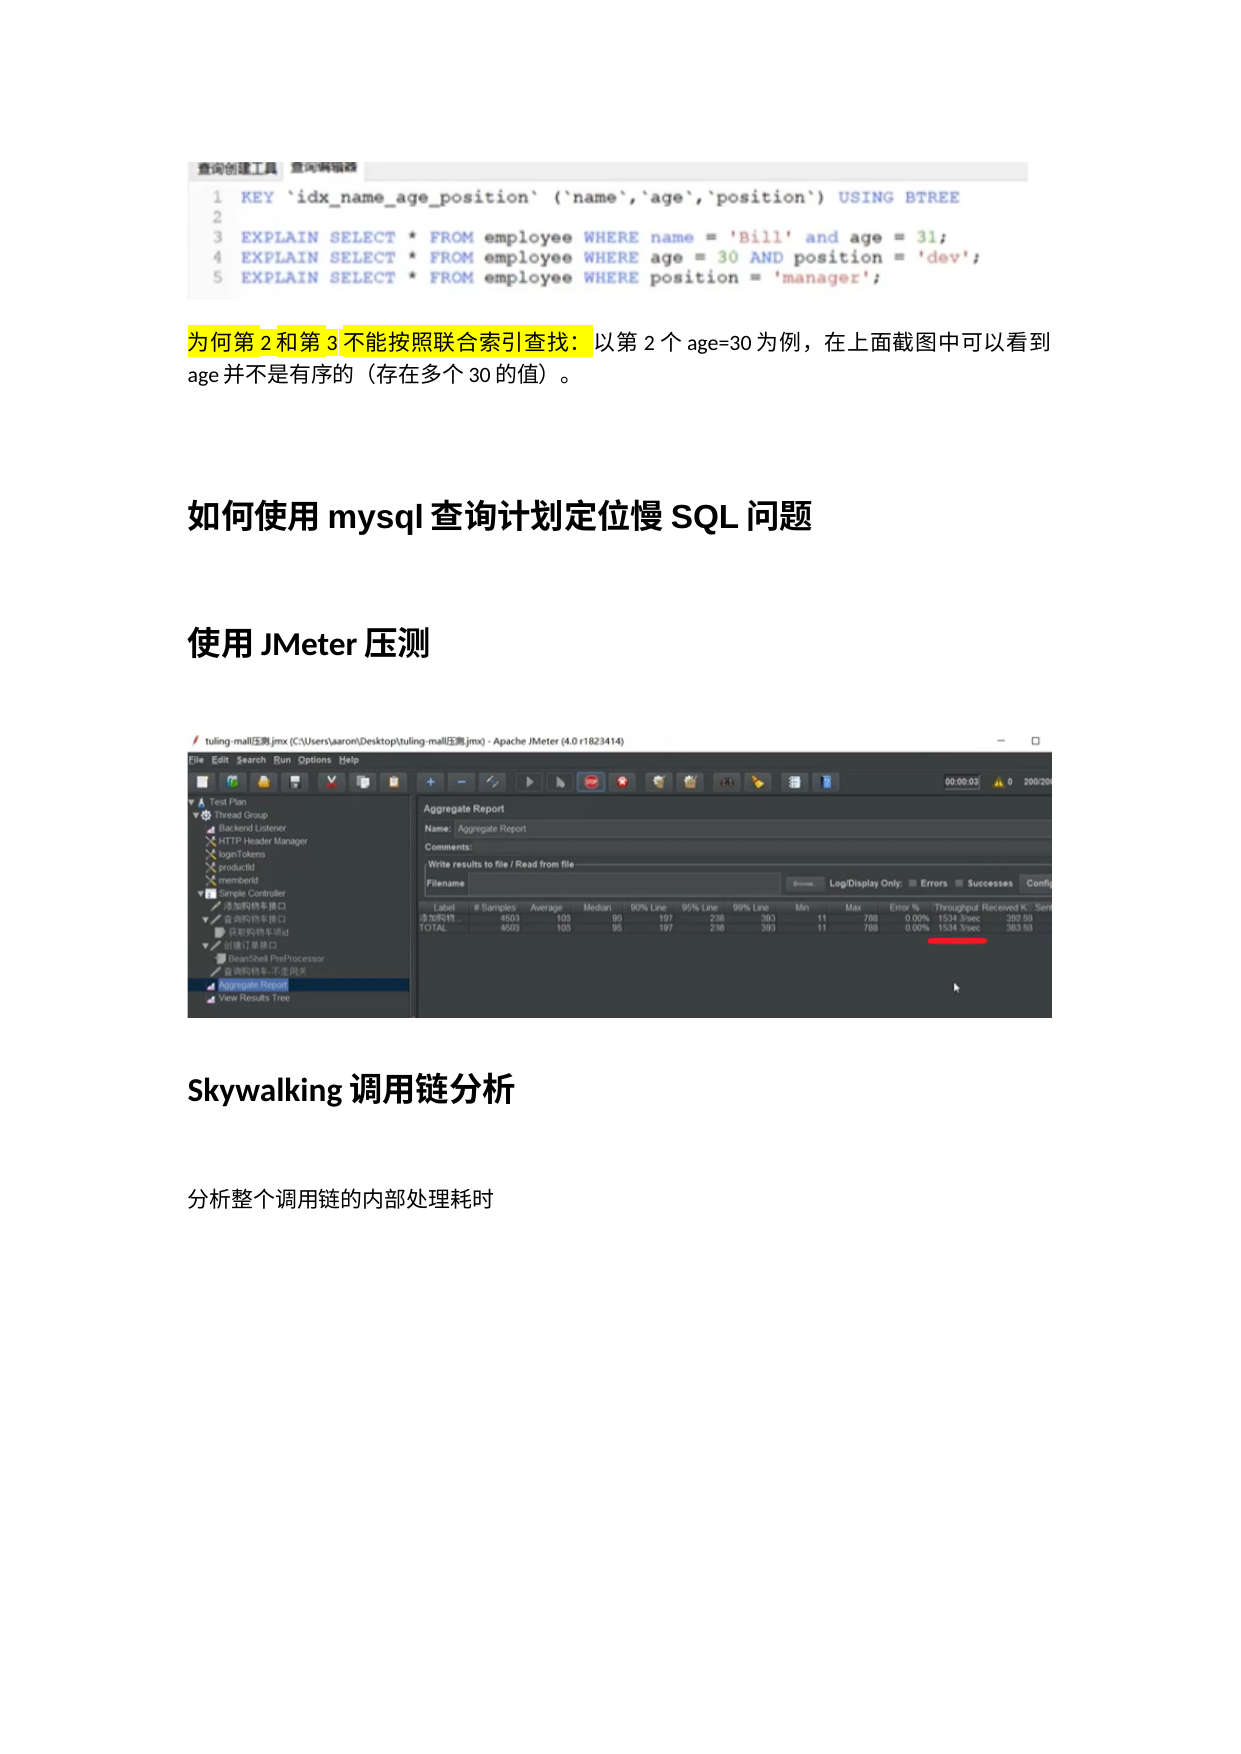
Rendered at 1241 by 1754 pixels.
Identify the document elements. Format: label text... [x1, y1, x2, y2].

picture [187, 162, 1029, 300]
text 分析整个调用链的内部处理耗时 [187, 1181, 1053, 1214]
subtitle 使用JMeter压测 [187, 608, 1053, 673]
subtitle Skywalking调用链分析 [187, 1055, 1053, 1120]
subtitle 如何使用mysql查询计划定位慢SQL问题 [187, 482, 1053, 547]
text 为何第2和第3不能按照联合索引查找：以第2个age=30为例，在上面截图中可以看到age并不是有序的（存在多个30的值）。 [187, 324, 1053, 389]
picture [187, 735, 1052, 1018]
